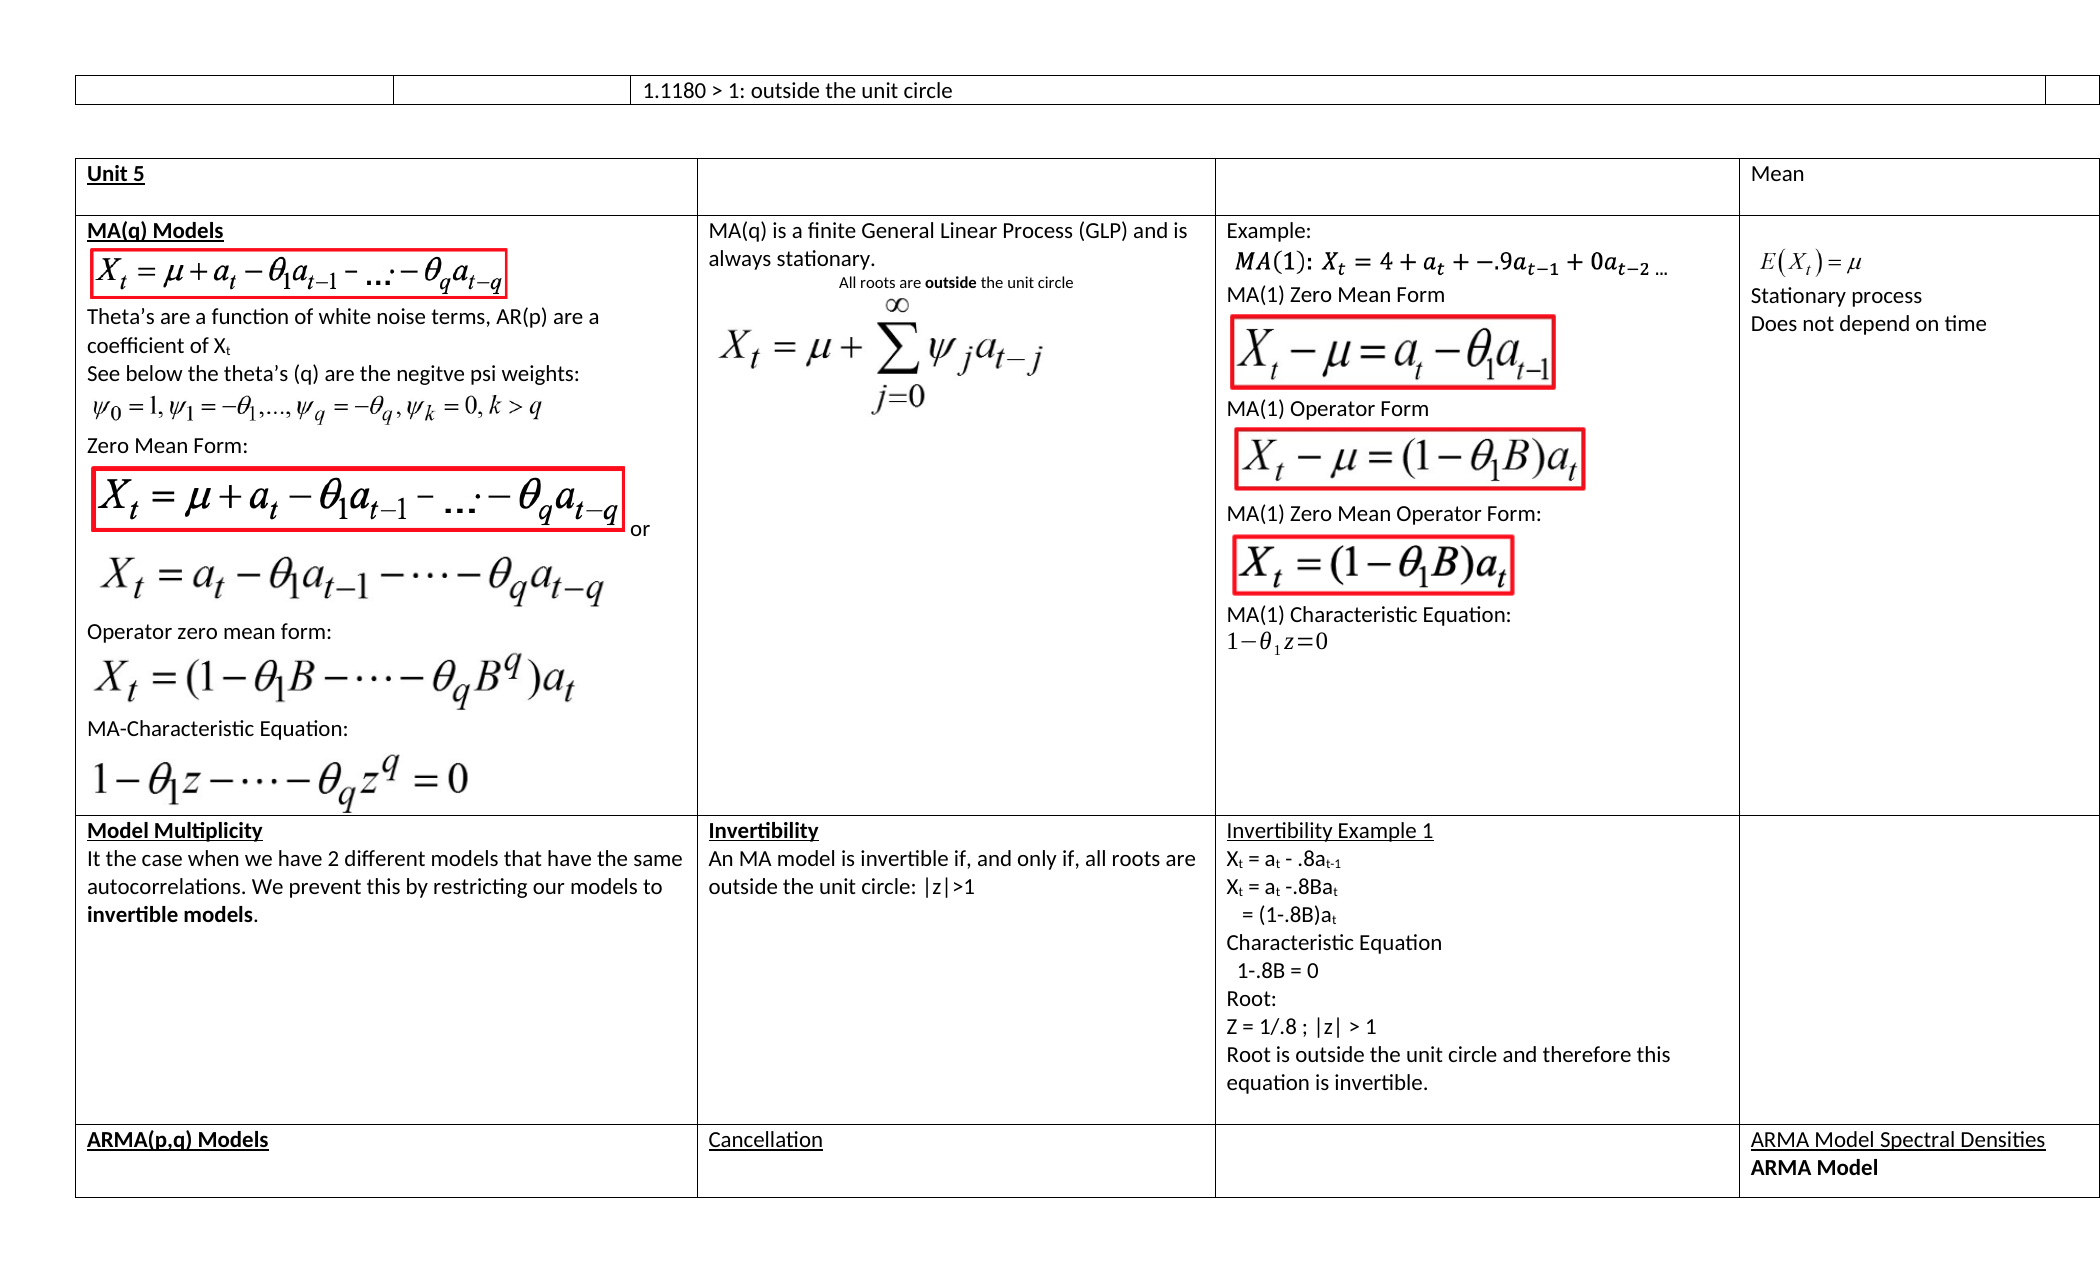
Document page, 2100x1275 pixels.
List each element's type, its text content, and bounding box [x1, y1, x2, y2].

table_cell [1216, 1125, 1739, 1197]
table_cell MA(q) is a finite General Linear Process (GLP) and is always stationary. All roots are outside the unit circle [698, 216, 1215, 815]
table_cell Invertibility Example 1 Xt = at - .8at-1 Xt = at -.8Bat = (1-.8B)at Characteristic Equation 1-.8B = 0 Root: Z = 1/.8 ; |z| > 1 Root is outside the unit circle and therefore this equation is invertible. [1216, 816, 1739, 1124]
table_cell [1740, 1125, 2099, 1197]
picture [1226, 526, 1523, 600]
picture [1750, 244, 1870, 282]
picture [1226, 308, 1560, 394]
table_cell Model Multiplicity It the case when we have 2 different models that have the same autocorrelations. We prevent this by restricting our models to invertible models. [76, 816, 697, 1124]
table_cell Example: MA(1) Zero Mean Form MA(1) Operator Form MA(1) Zero Mean Operator Form: MA(1) Characteristic Equation: [1216, 216, 1739, 815]
picture [86, 645, 581, 714]
table_cell Stationary process Does not depend on time [1740, 216, 2099, 815]
picture [86, 542, 616, 617]
picture [708, 292, 1053, 422]
table_cell [76, 76, 393, 104]
table_cell [1740, 816, 2099, 1124]
table_header [1216, 159, 1739, 215]
table_header Mean [1740, 159, 2099, 215]
table_cell MA(q) Models Theta’s are a function of white noise terms, AR(p) are a coefficient of Xt See below the theta’s (q) are the negitve psi weights: Zero Mean Form: or Operator zero mean form: MA-Characteristic Equation: [76, 216, 697, 815]
picture [86, 386, 558, 432]
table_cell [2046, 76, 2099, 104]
table_cell Invertibility An MA model is invertible if, and only if, all roots are outside the unit circle: |z|>1 [698, 816, 1215, 1124]
picture [1226, 244, 1673, 281]
picture [86, 459, 625, 537]
picture [1226, 421, 1596, 499]
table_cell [394, 76, 630, 104]
table_cell Cancellation [698, 1125, 1215, 1197]
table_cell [76, 1125, 697, 1197]
table_header [698, 159, 1215, 215]
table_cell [631, 76, 2045, 104]
picture [86, 741, 479, 815]
picture [86, 244, 510, 303]
table_header Unit 5 [76, 159, 697, 215]
